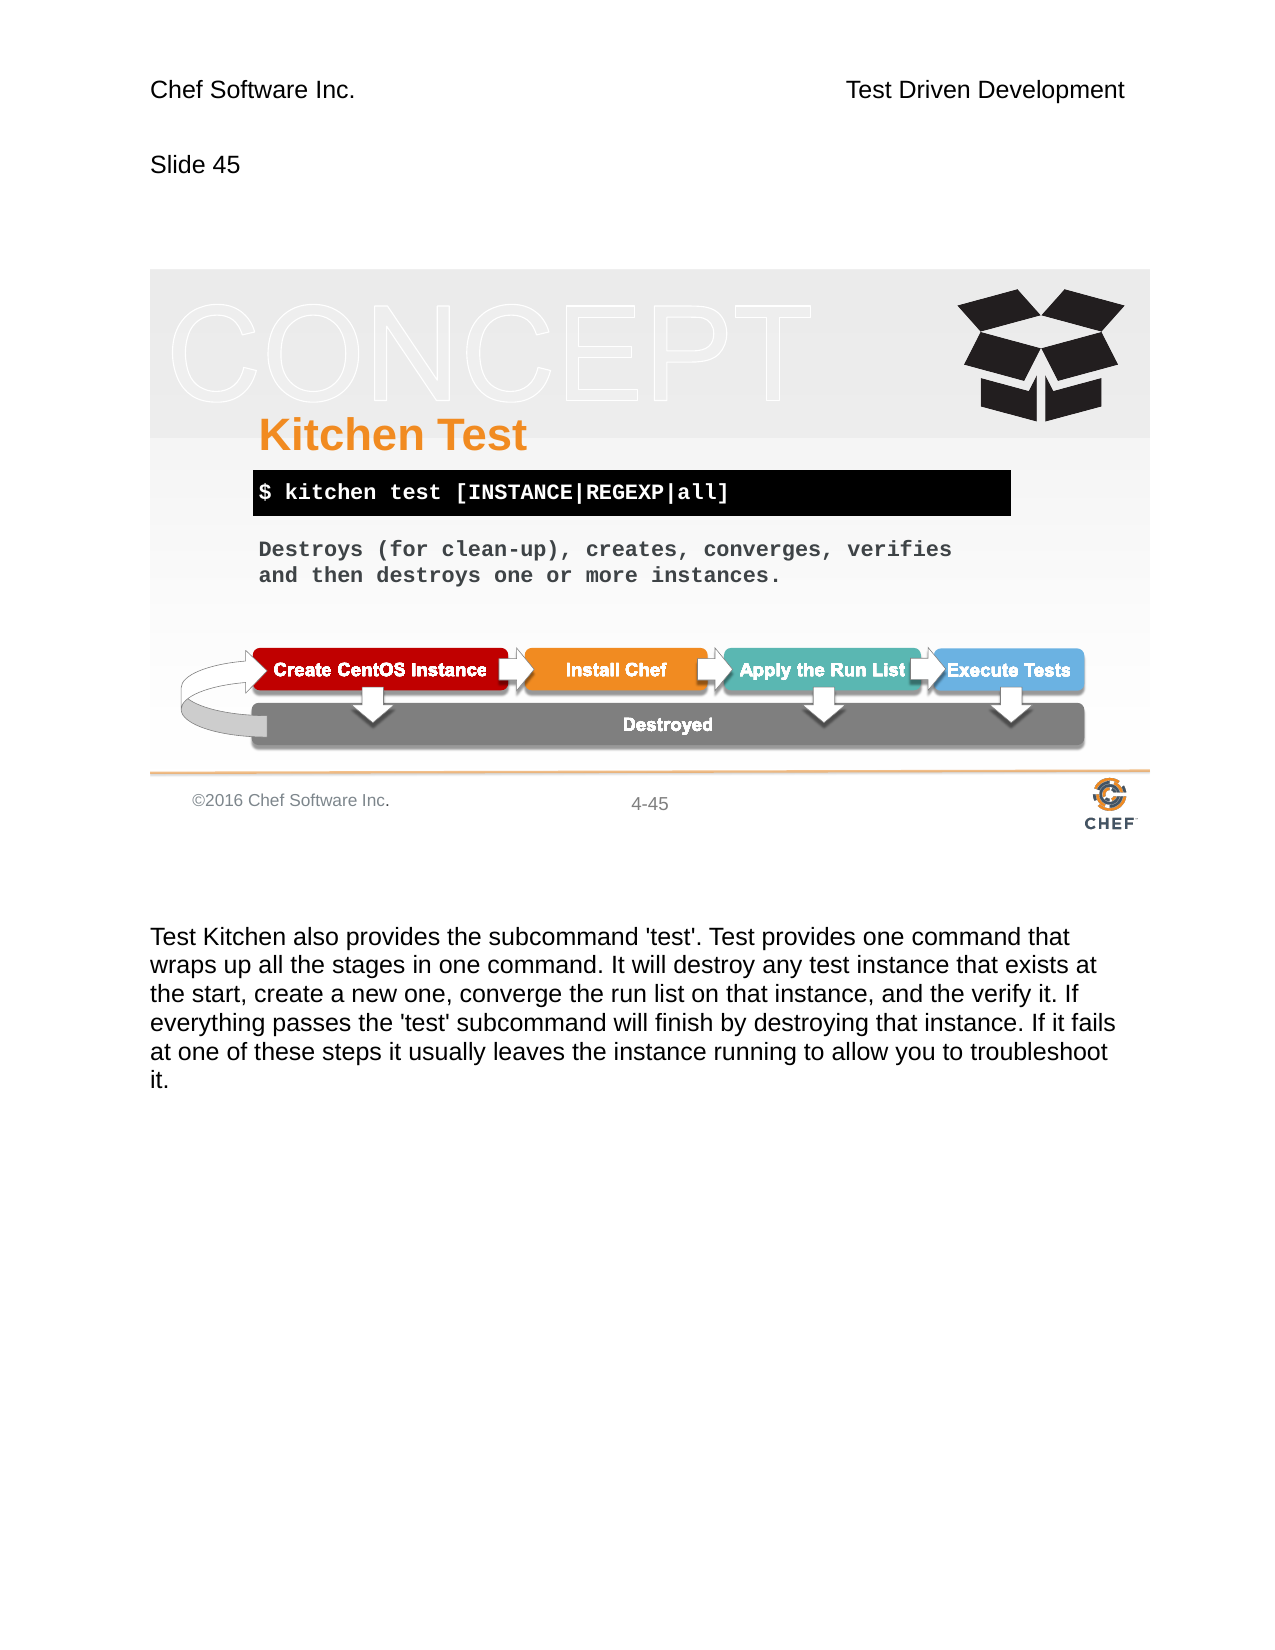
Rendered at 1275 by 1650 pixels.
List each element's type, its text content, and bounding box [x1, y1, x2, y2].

text Test Kitchen also provides the subcommand 'test'. Test provides one command that wraps up all the stages in one command. It will destroy any test instance that exists at the start, create a new one, converge the run list on that instance, and the verify it. If everything passes the 'test' subcommand will finish by destroying that instance. If it fails at one of these steps it usually leaves the instance running to allow you to troubleshoot it. [150, 921, 1125, 1094]
text Slide 45 [150, 150, 1125, 179]
